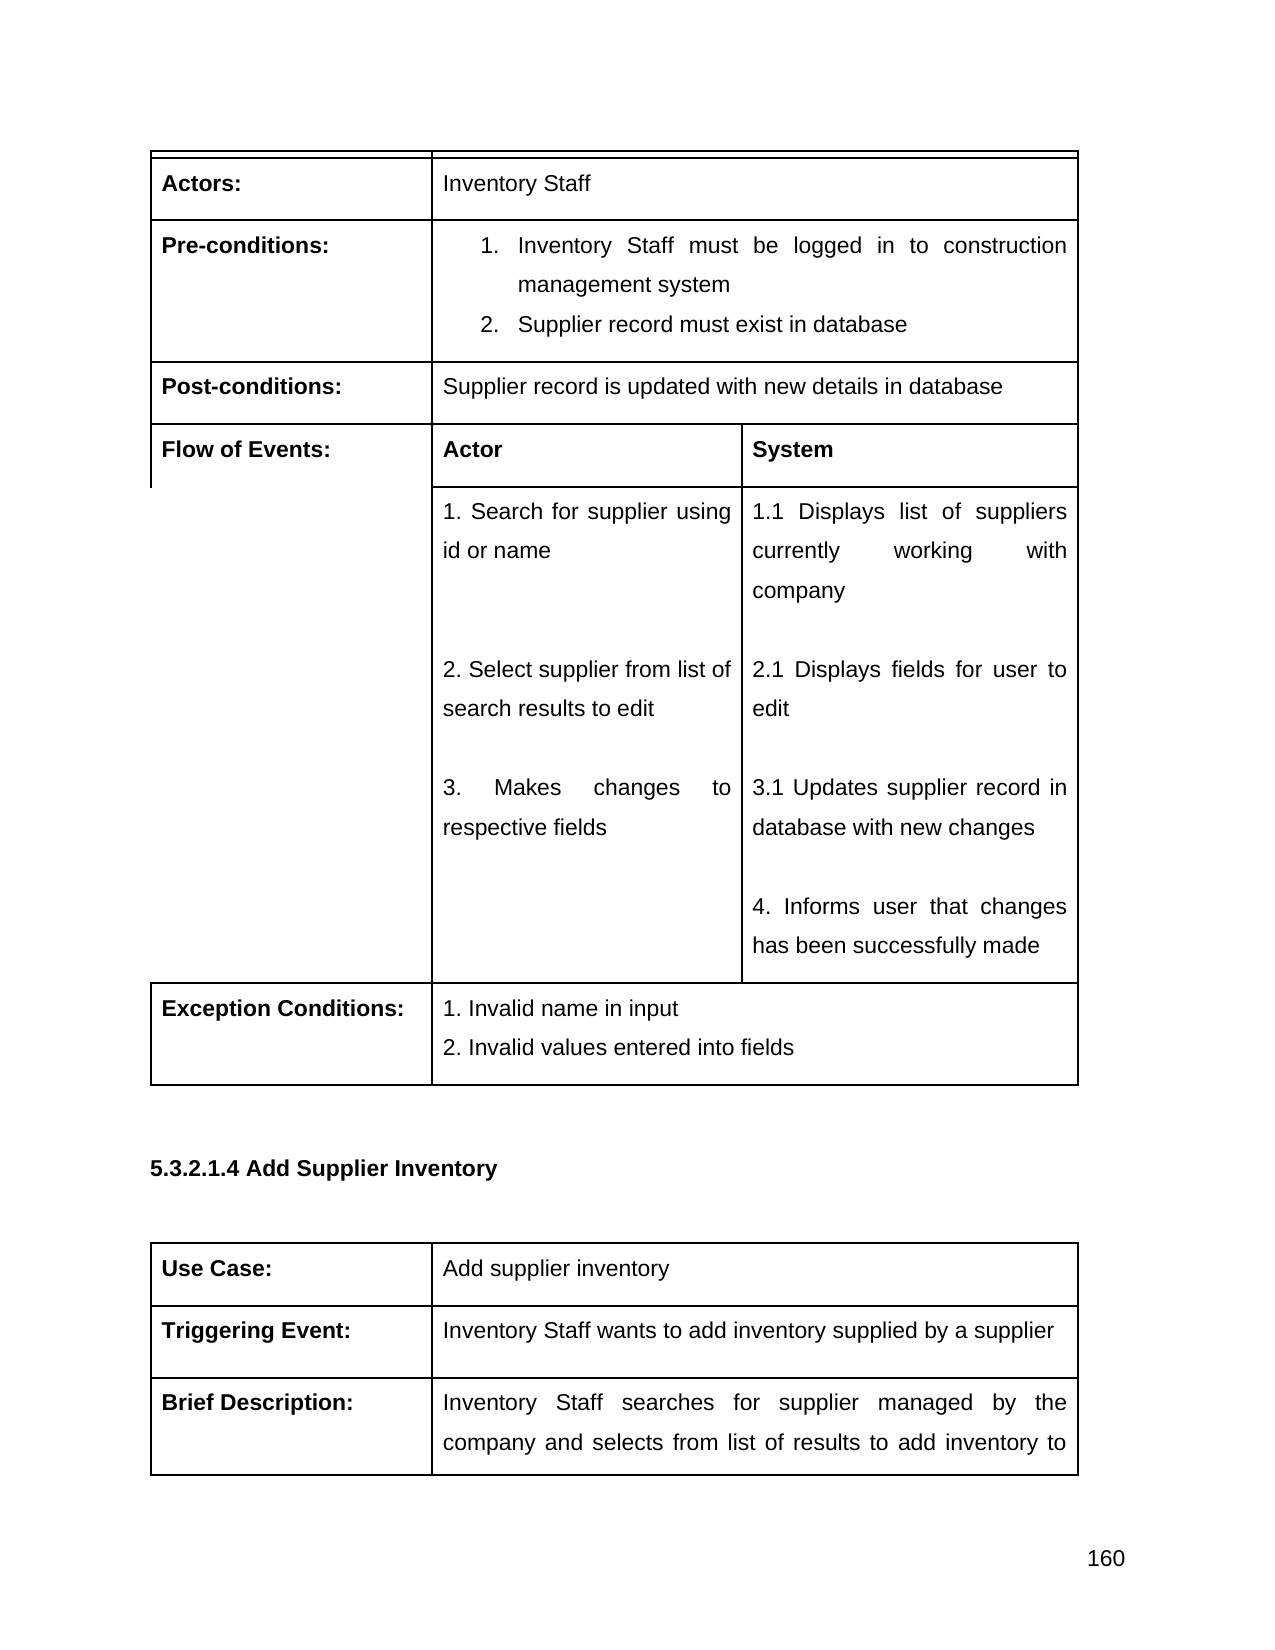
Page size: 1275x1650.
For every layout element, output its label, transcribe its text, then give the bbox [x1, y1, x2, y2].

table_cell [433, 152, 1077, 157]
table_cell Flow of Events: [151, 425, 431, 982]
table_cell System [743, 425, 1077, 486]
table_cell Actors: [152, 159, 431, 219]
table_cell Exception Conditions: [152, 984, 431, 1084]
table_cell 1. Search for supplier using id or name 2. Select supplier from list of search results to edit 3. Makes changes to respective fields [433, 488, 741, 982]
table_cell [433, 1379, 1077, 1474]
table_cell Actor [433, 425, 741, 486]
table_cell Triggering Event: [152, 1307, 431, 1377]
table_cell 1.1 Displays list of suppliers currently working with company 2.1 Displays fields for user to edit 3.1 Updates supplier record in database with new changes 4. Informs user that changes has been successfully made [743, 488, 1077, 982]
table_header Use Case: [152, 1244, 431, 1304]
table_cell Inventory Staff [433, 159, 1077, 219]
table_header Add supplier inventory [433, 1244, 1077, 1304]
table_cell Inventory Staff wants to add inventory supplied by a supplier [433, 1307, 1077, 1377]
subtitle 5.3.2.1.4 Add Supplier Inventory [150, 1155, 1125, 1181]
table_cell Supplier record is updated with new details in database [433, 363, 1077, 423]
table_cell Brief Description: [152, 1379, 431, 1474]
table_cell Inventory Staff must be logged in to construction management system Supplier record must exist in database [433, 221, 1077, 361]
table_cell Pre-conditions: [152, 221, 431, 361]
table_cell 1. Invalid name in input 2. Invalid values entered into fields [433, 984, 1077, 1084]
table_cell Post-conditions: [152, 363, 431, 423]
